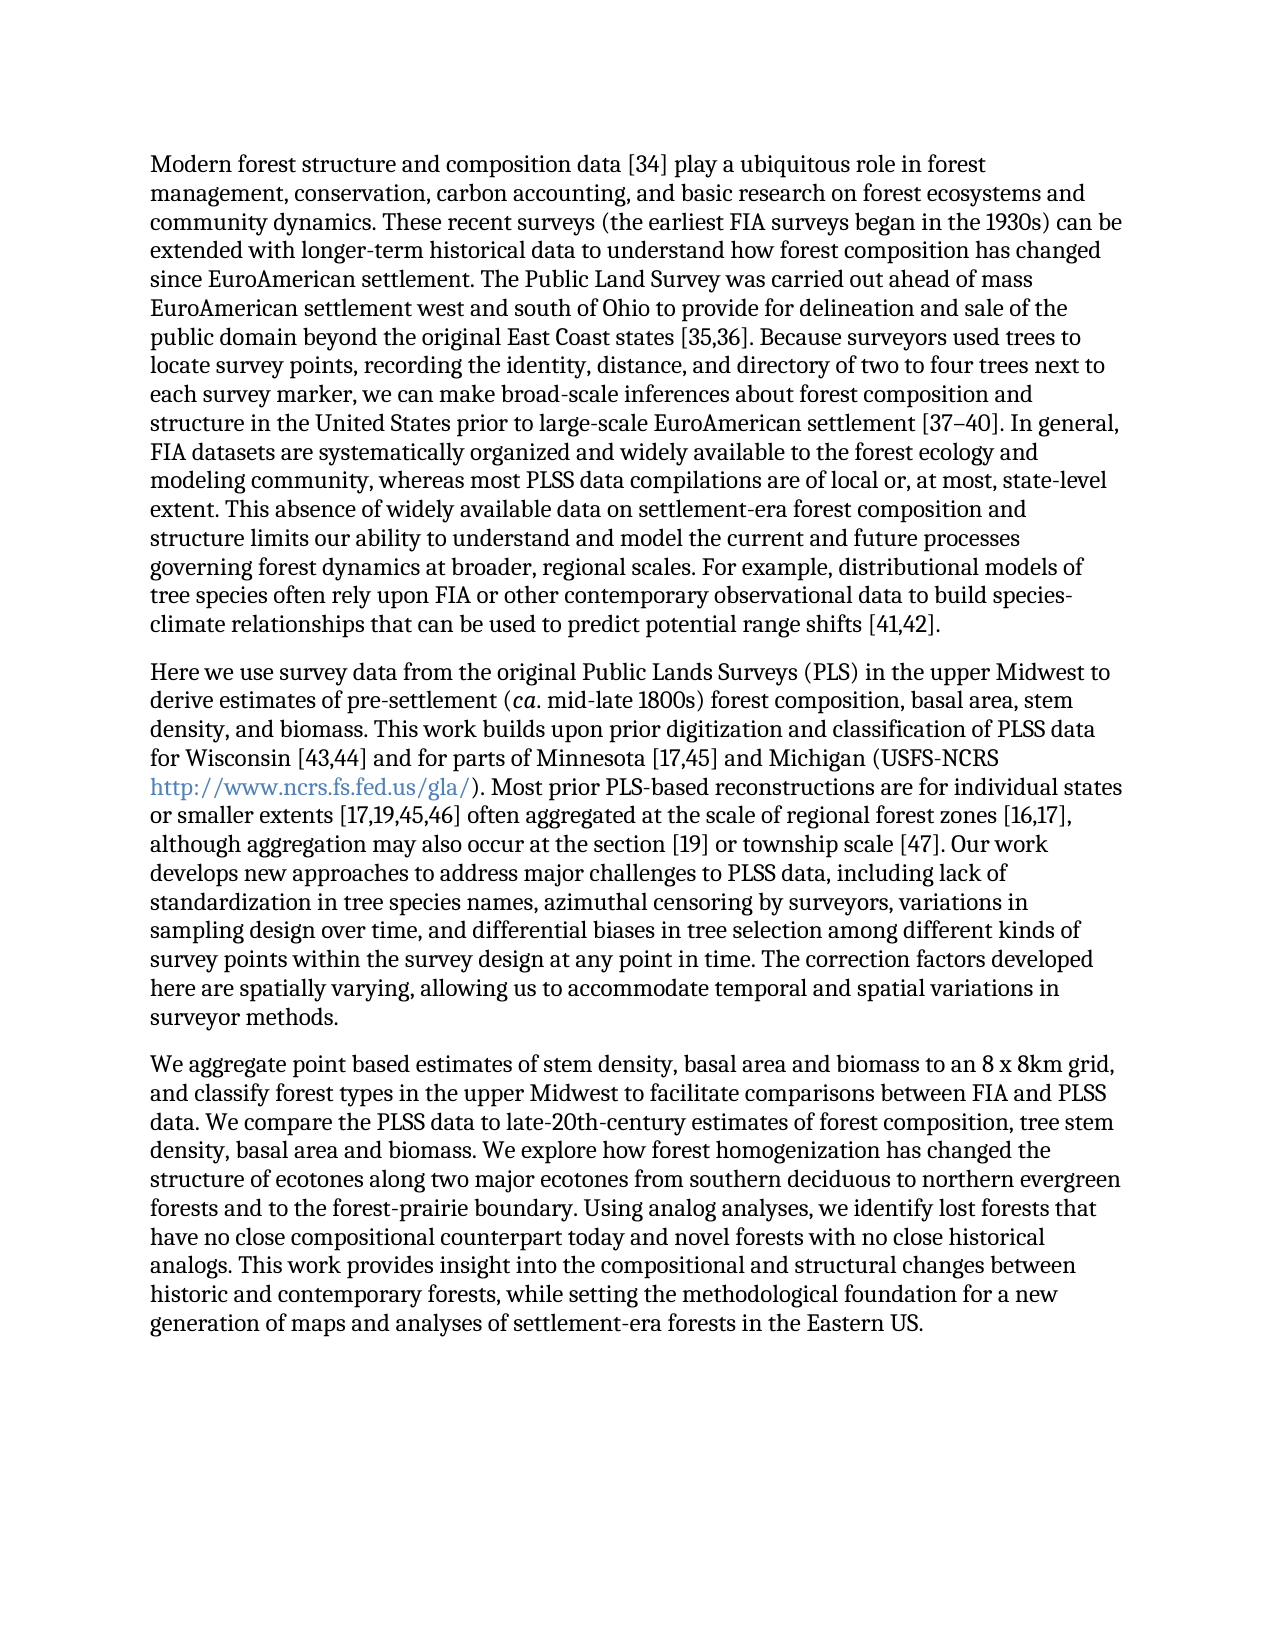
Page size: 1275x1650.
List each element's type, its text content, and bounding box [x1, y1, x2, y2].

text We aggregate point based estimates of stem density, basal area and biomass to an 8 x 8km grid, and classify forest types in the upper Midwest to facilitate comparisons between FIA and PLSS data. We compare the PLSS data to late-20th-century estimates of forest composition, tree stem density, basal area and biomass. We explore how forest homogenization has changed the structure of ecotones along two major ecotones from southern deciduous to northern evergreen forests and to the forest-prairie boundary. Using analog analyses, we identify lost forests that have no close compositional counterpart today and novel forests with no close historical analogs. This work provides insight into the compositional and structural changes between historic and contemporary forests, while setting the methodological foundation for a new generation of maps and analyses of settlement-era forests in the Eastern US. [150, 1050, 1125, 1337]
text Modern forest structure and composition data [34] play a ubiquitous role in forest management, conservation, carbon accounting, and basic research on forest ecosystems and community dynamics. These recent surveys (the earliest FIA surveys began in the 1930s) can be extended with longer-term historical data to understand how forest composition has changed since EuroAmerican settlement. The Public Land Survey was carried out ahead of mass EuroAmerican settlement west and south of Ohio to provide for delineation and sale of the public domain beyond the original East Coast states [35,36]. Because surveyors used trees to locate survey points, recording the identity, distance, and directory of two to four trees next to each survey marker, we can make broad-scale inferences about forest composition and structure in the United States prior to large-scale EuroAmerican settlement [37–40]. In general, FIA datasets are systematically organized and widely available to the forest ecology and modeling community, whereas most PLSS data compilations are of local or, at most, state-level extent. This absence of widely available data on settlement-era forest composition and structure limits our ability to understand and model the current and future processes governing forest dynamics at broader, regional scales. For example, distributional models of tree species often rely upon FIA or other contemporary observational data to build species-climate relationships that can be used to predict potential range shifts [41,42]. [150, 150, 1125, 639]
text Here we use survey data from the original Public Lands Surveys (PLS) in the upper Midwest to derive estimates of pre-settlement (ca. mid-late 1800s) forest composition, basal area, stem density, and biomass. This work builds upon prior digitization and classification of PLSS data for Wisconsin [43,44] and for parts of Minnesota [17,45] and Michigan (USFS-NCRS http://www.ncrs.fs.fed.us/gla/). Most prior PLS-based reconstructions are for individual states or smaller extents [17,19,45,46] often aggregated at the scale of regional forest zones [16,17], although aggregation may also occur at the section [19] or township scale [47]. Our work develops new approaches to address major challenges to PLSS data, including lack of standardization in tree species names, azimuthal censoring by surveyors, variations in sampling design over time, and differential biases in tree selection among different kinds of survey points within the survey design at any point in time. The correction factors developed here are spatially varying, allowing us to accommodate temporal and spatial variations in surveyor methods. [150, 657, 1125, 1031]
